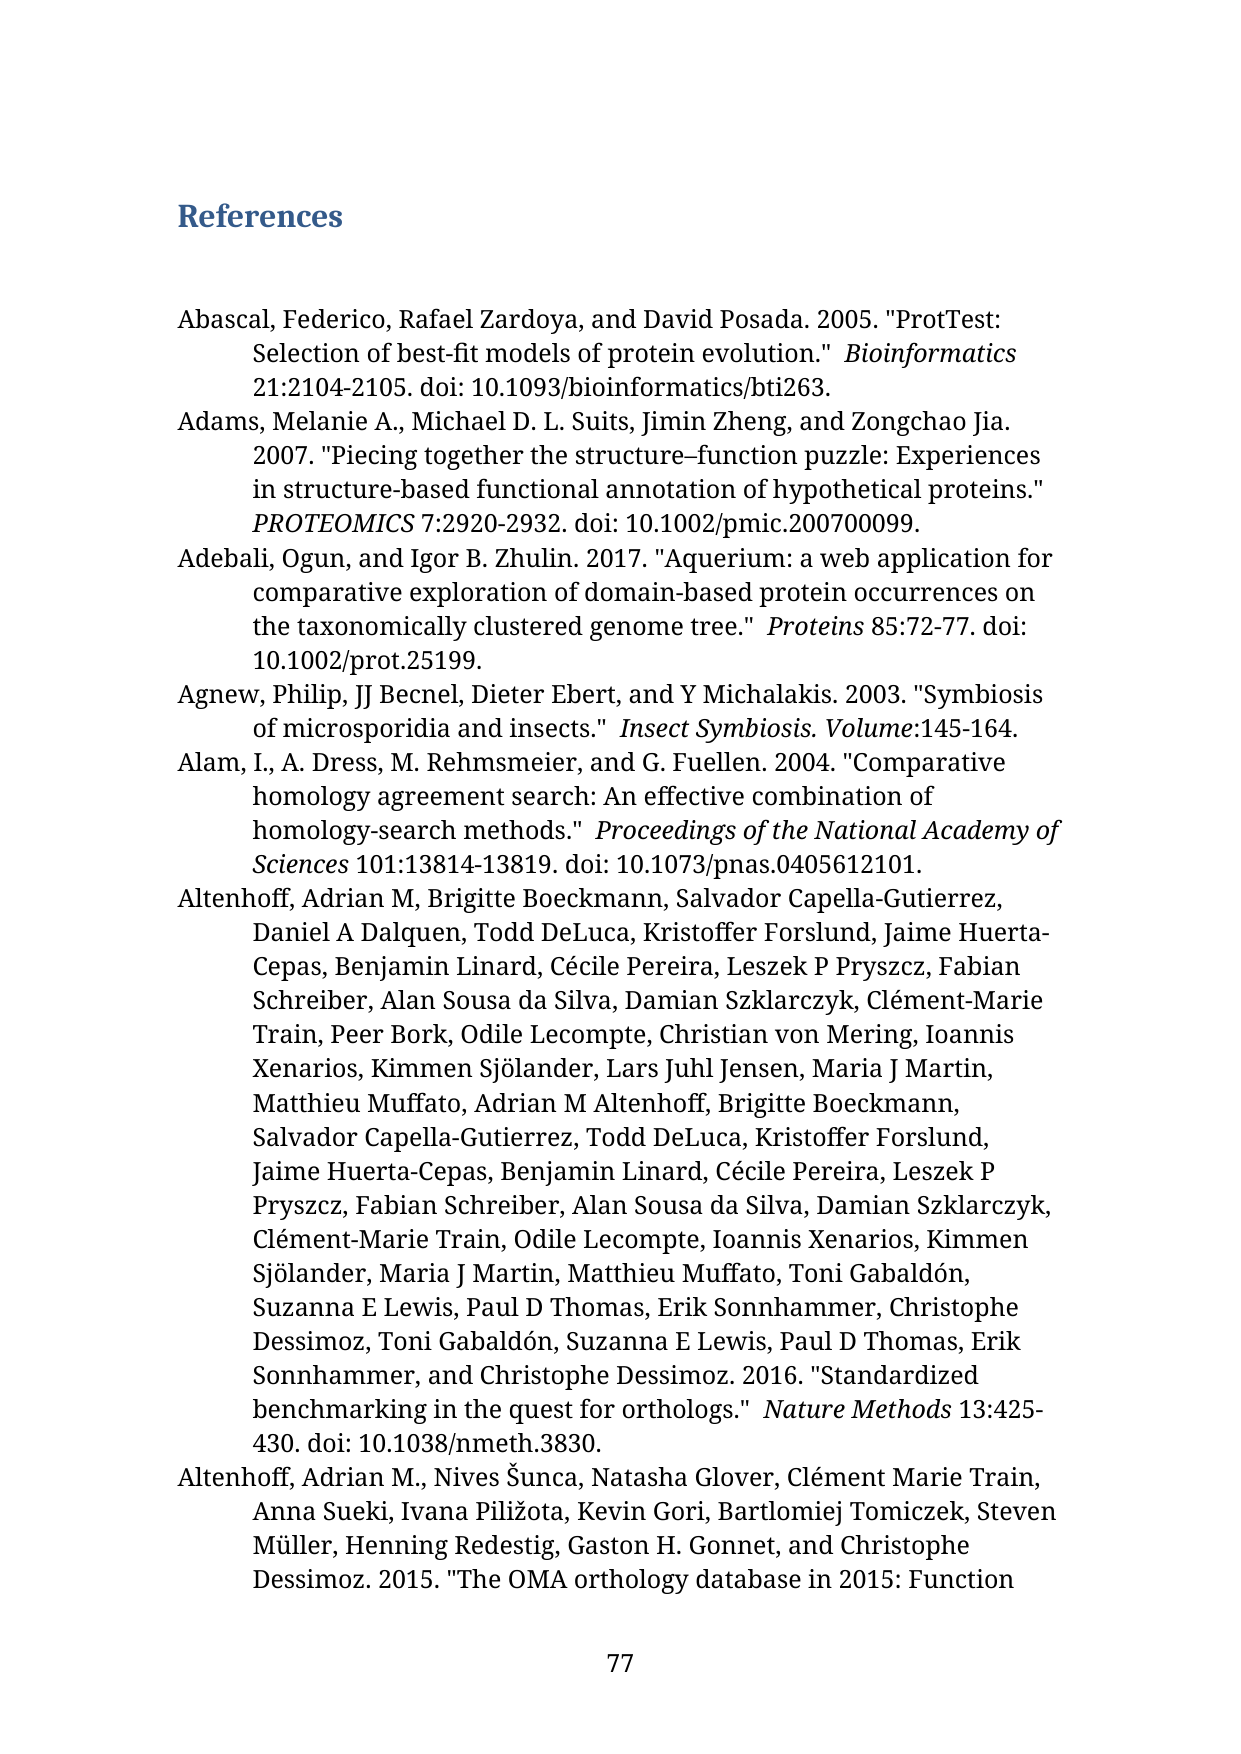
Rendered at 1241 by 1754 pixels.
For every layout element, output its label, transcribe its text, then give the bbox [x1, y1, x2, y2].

text Altenhoff, Adrian M, Brigitte Boeckmann, Salvador Capella-Gutierrez, Daniel A Dalquen, Todd DeLuca, Kristoffer Forslund, Jaime Huerta-Cepas, Benjamin Linard, Cécile Pereira, Leszek P Pryszcz, Fabian Schreiber, Alan Sousa da Silva, Damian Szklarczyk, Clément-Marie Train, Peer Bork, Odile Lecompte, Christian von Mering, Ioannis Xenarios, Kimmen Sjölander, Lars Juhl Jensen, Maria J Martin, Matthieu Muffato, Adrian M Altenhoff, Brigitte Boeckmann, Salvador Capella-Gutierrez, Todd DeLuca, Kristoffer Forslund, Jaime Huerta-Cepas, Benjamin Linard, Cécile Pereira, Leszek P Pryszcz, Fabian Schreiber, Alan Sousa da Silva, Damian Szklarczyk, Clément-Marie Train, Odile Lecompte, Ioannis Xenarios, Kimmen Sjölander, Maria J Martin, Matthieu Muffato, Toni Gabaldón, Suzanna E Lewis, Paul D Thomas, Erik Sonnhammer, Christophe Dessimoz, Toni Gabaldón, Suzanna E Lewis, Paul D Thomas, Erik Sonnhammer, and Christophe Dessimoz. 2016. "Standardized benchmarking in the quest for orthologs." Nature Methods 13:425-430. doi: 10.1038/nmeth.3830. [177, 881, 1063, 1460]
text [177, 1460, 1063, 1596]
text Adams, Melanie A., Michael D. L. Suits, Jimin Zheng, and Zongchao Jia. 2007. "Piecing together the structure–function puzzle: Experiences in structure‐based functional annotation of hypothetical proteins." PROTEOMICS 7:2920-2932. doi: 10.1002/pmic.200700099. [177, 404, 1063, 540]
text Adebali, Ogun, and Igor B. Zhulin. 2017. "Aquerium: a web application for comparative exploration of domain-based protein occurrences on the taxonomically clustered genome tree." Proteins 85:72-77. doi: 10.1002/prot.25199. [177, 540, 1063, 676]
subtitle References [177, 198, 1063, 236]
text Agnew, Philip, JJ Becnel, Dieter Ebert, and Y Michalakis. 2003. "Symbiosis of microsporidia and insects." Insect Symbiosis. Volume:145-164. [177, 676, 1063, 744]
text Alam, I., A. Dress, M. Rehmsmeier, and G. Fuellen. 2004. "Comparative homology agreement search: An effective combination of homology-search methods." Proceedings of the National Academy of Sciences 101:13814-13819. doi: 10.1073/pnas.0405612101. [177, 744, 1063, 881]
text Abascal, Federico, Rafael Zardoya, and David Posada. 2005. "ProtTest: Selection of best-fit models of protein evolution." Bioinformatics 21:2104-2105. doi: 10.1093/bioinformatics/bti263. [177, 302, 1063, 404]
